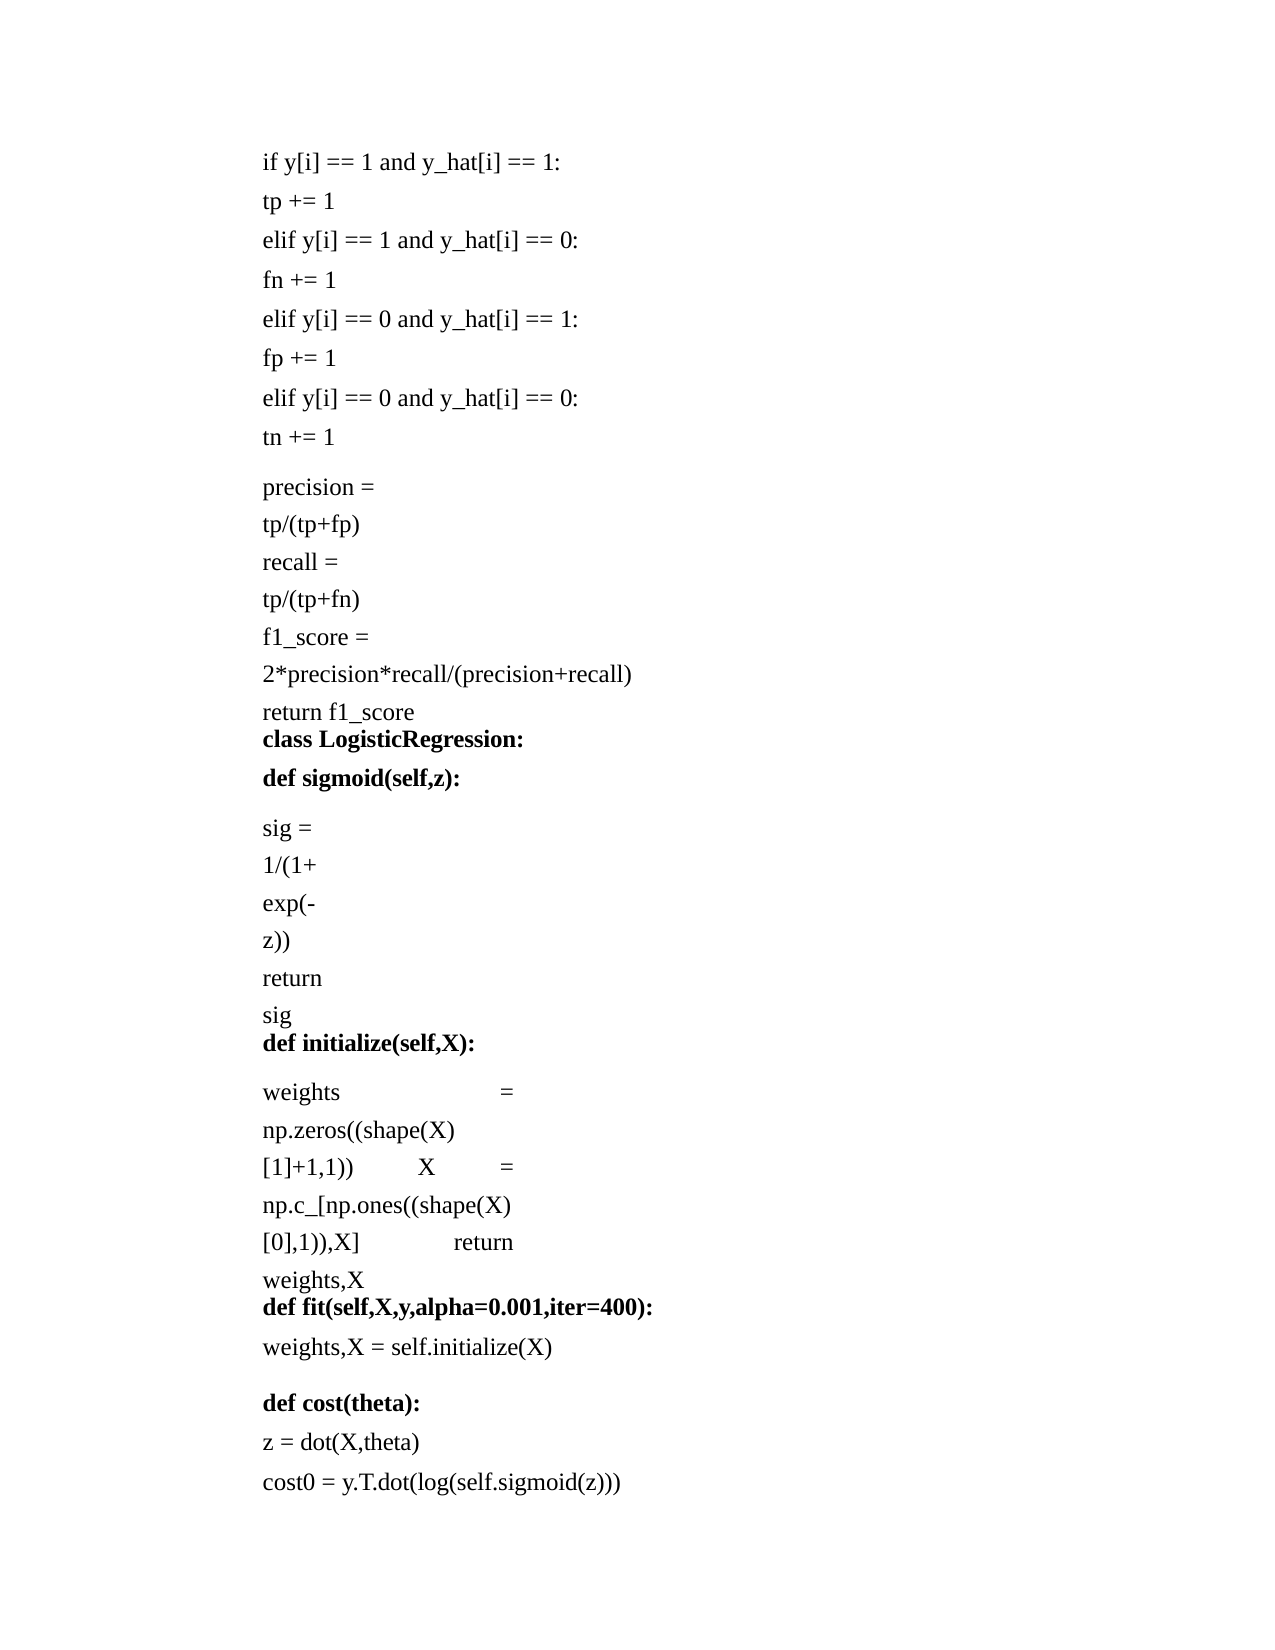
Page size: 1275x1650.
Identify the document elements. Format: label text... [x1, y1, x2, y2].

text weights,X = self.initialize(X) [262, 1335, 1125, 1360]
text elif y[i] == 0 and y_hat[i] == 1: [262, 307, 1125, 332]
text class LogisticRegression: [262, 727, 1125, 752]
text def sigmoid(self,z): [262, 767, 1125, 792]
text if y[i] == 1 and y_hat[i] == 1: [262, 150, 1125, 175]
text def initialize(self,X): [262, 1031, 1125, 1056]
text fn += 1 [262, 268, 1125, 293]
text elif y[i] == 1 and y_hat[i] == 0: [262, 229, 1125, 254]
text fp += 1 [262, 347, 1125, 372]
text tp += 1 [262, 189, 1125, 214]
text precision = tp/(tp+fp) recall = tp/(tp+fn) [262, 465, 381, 615]
text z = dot(X,theta) [262, 1431, 1125, 1456]
text tn += 1 [262, 426, 1125, 451]
text def cost(theta): [262, 1391, 1125, 1416]
text elif y[i] == 0 and y_hat[i] == 0: [262, 386, 1125, 411]
text weights = np.zeros((shape(X)[1]+1,1)) X = np.c_[np.ones((shape(X)[0],1)),X] return weights,X [262, 1071, 513, 1296]
text f1_score = 2*precision*recall/(precision+recall) return f1_score [262, 615, 648, 727]
text cost0 = y.T.dot(log(self.sigmoid(z))) [262, 1470, 1125, 1495]
text def fit(self,X,y,alpha=0.001,iter=400): [262, 1296, 1125, 1321]
text sig = 1/(1+exp(-z)) return sig [262, 806, 325, 1031]
